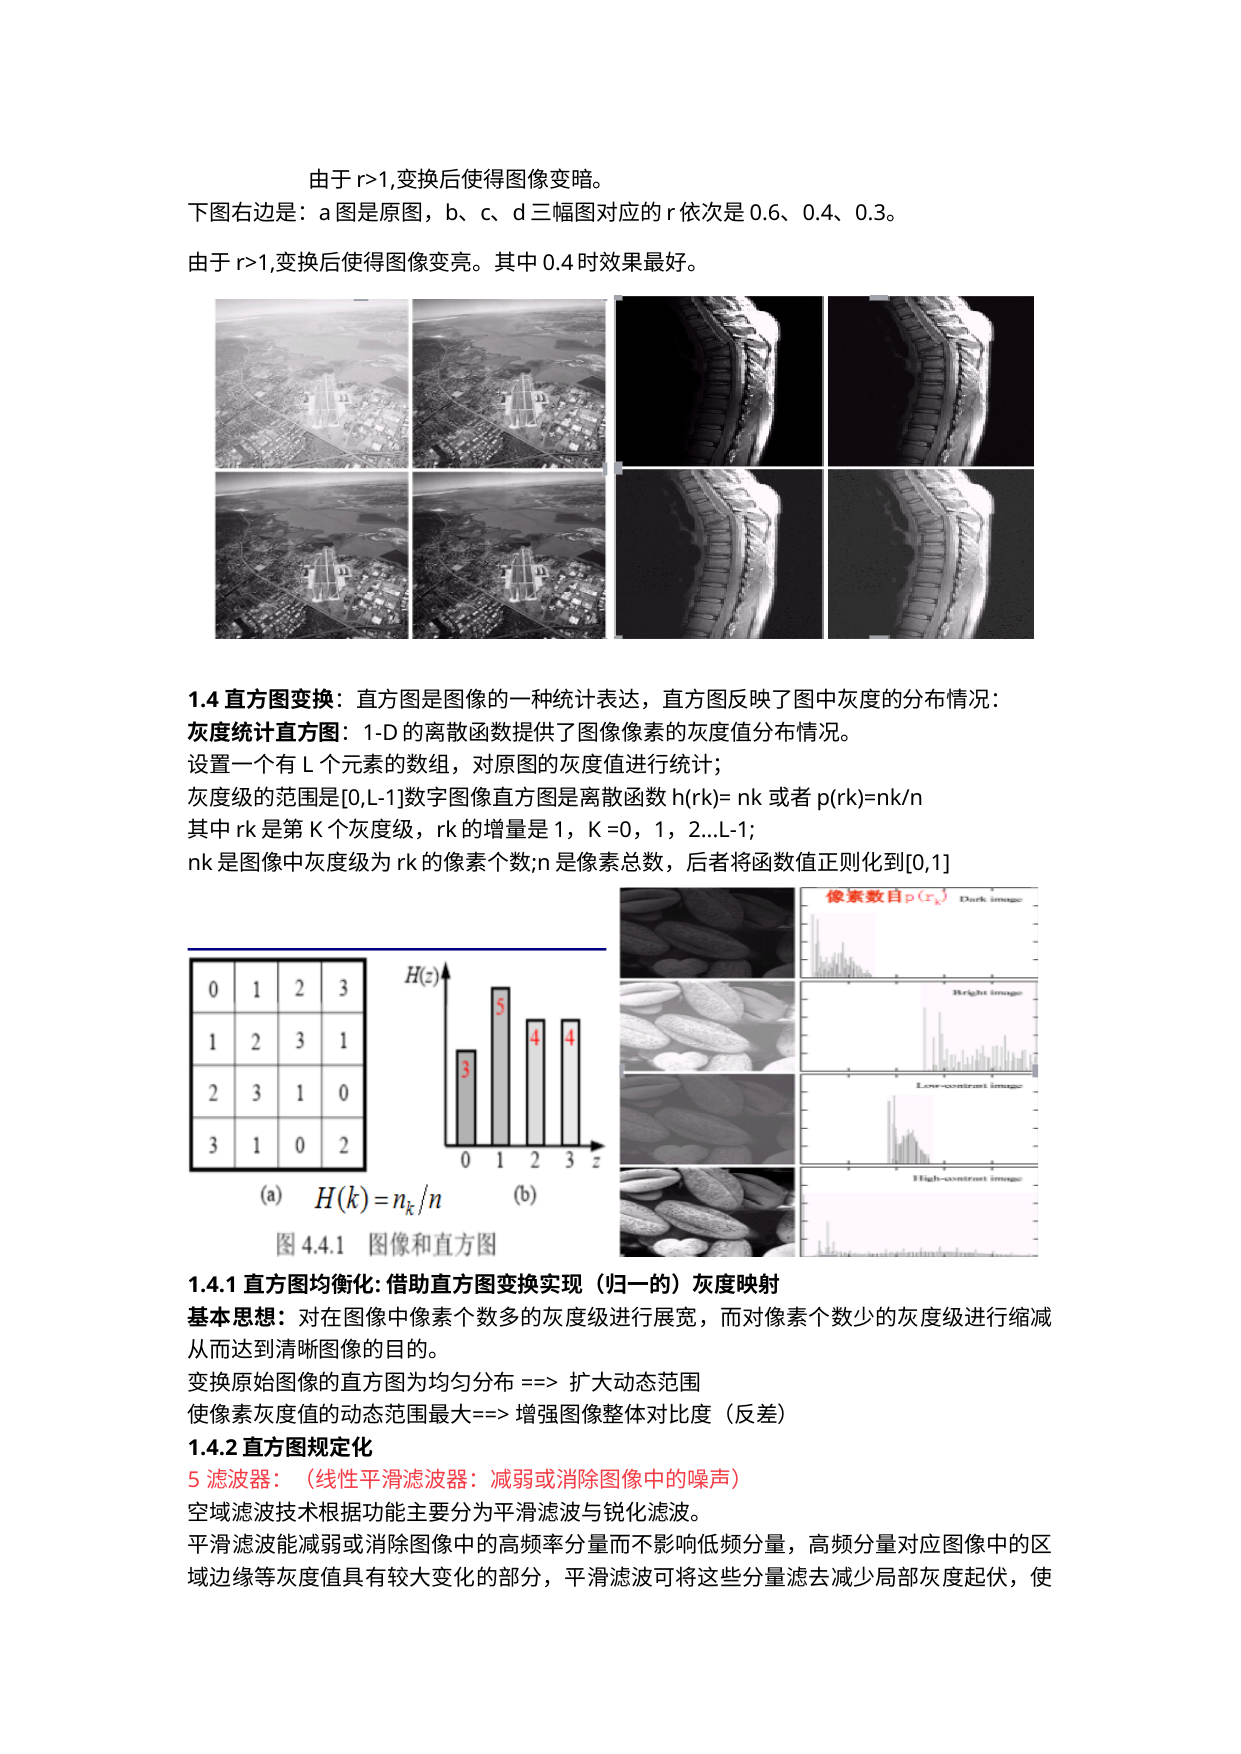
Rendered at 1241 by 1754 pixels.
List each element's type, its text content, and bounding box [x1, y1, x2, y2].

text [187, 1494, 1053, 1592]
text 设置一个有 L 个元素的数组，对原图的灰度值进行统计； [187, 747, 1053, 779]
picture [619, 887, 1039, 1257]
text 基本思想：对在图像中像素个数多的灰度级进行展宽，而对像素个数少的灰度级进行缩减。从而达到清晰图像的目的。 [187, 1299, 1053, 1364]
text 下图右边是：a图是原图，b、c、d三幅图对应的r依次是0.6、0.4、0.3。 [187, 194, 1053, 227]
text 1.4.1 直方图均衡化: 借助直方图变换实现（归一的）灰度映射 [187, 1267, 1053, 1299]
text 1.4.2直方图规定化 [187, 1429, 1053, 1462]
text 1.4 直方图变换：直方图是图像的一种统计表达，直方图反映了图中灰度的分布情况： [187, 682, 1053, 714]
text 变换原始图像的直方图为均匀分布 ==> 扩大动态范围 使像素灰度值的动态范围最大==> 增强图像整体对比度（反差） [187, 1364, 1053, 1429]
text 灰度级的范围是[0,L-1]数字图像直方图是离散函数h(rk)= nk 或者 p(rk)=nk/n [187, 779, 1053, 812]
picture [613, 295, 1034, 639]
text 灰度统计直方图：1-D的离散函数提供了图像像素的灰度值分布情况。 [187, 714, 1053, 747]
picture [212, 299, 608, 639]
picture [187, 948, 607, 1257]
text nk是图像中灰度级为rk的像素个数;n是像素总数，后者将函数值正则化到[0,1] [187, 844, 1053, 877]
text 由于r>1,变换后使得图像变暗。 [187, 162, 1053, 194]
text 5 滤波器：（线性平滑滤波器：减弱或消除图像中的噪声） [187, 1462, 1053, 1494]
text 由于r>1,变换后使得图像变亮。其中0.4时效果最好。 [187, 227, 1053, 292]
text 其中rk是第K个灰度级，rk的增量是1，K =0，1，2...L-1; [187, 812, 1053, 844]
